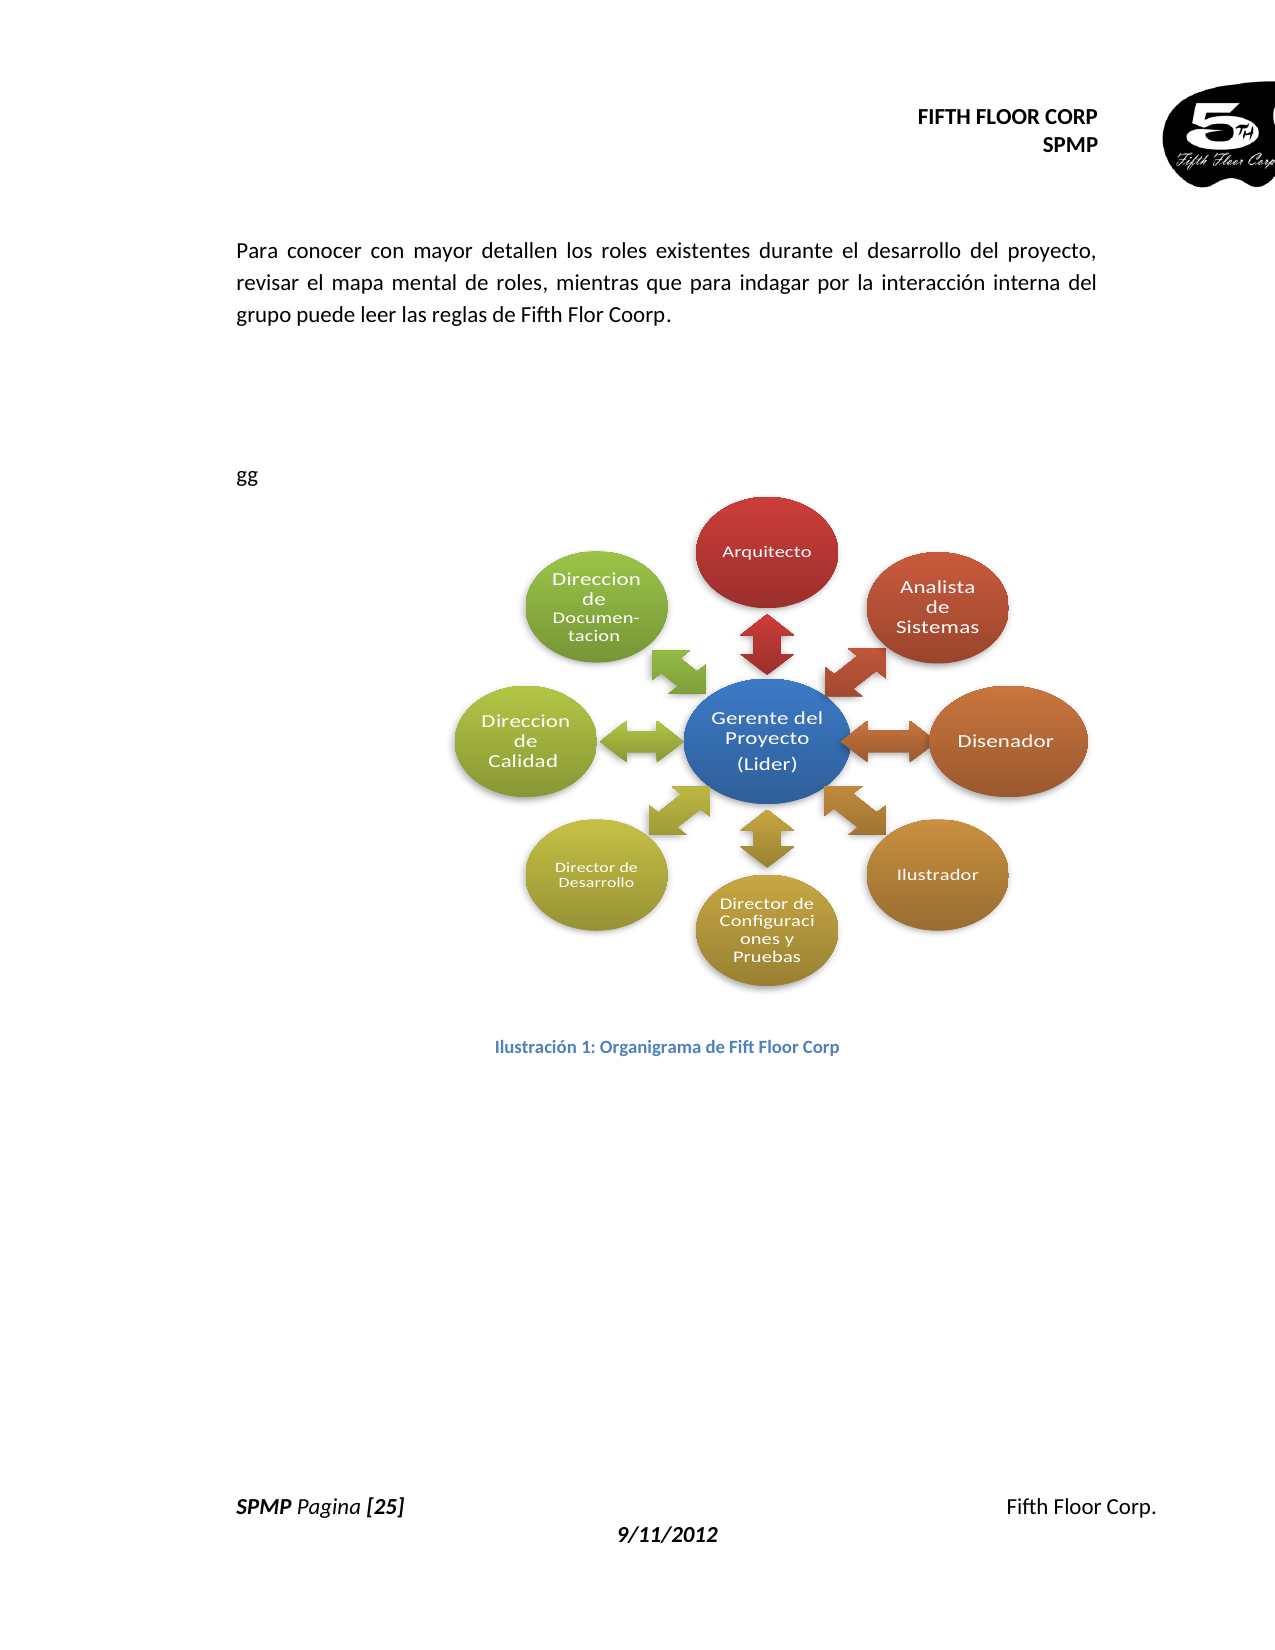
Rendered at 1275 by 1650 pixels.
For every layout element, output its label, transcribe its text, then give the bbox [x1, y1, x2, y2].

text Ilustración 1: Organigrama de Fift Floor Corp [236, 1036, 1098, 1059]
text Para conocer con mayor detallen los roles existentes durante el desarrollo del proyecto, revisar el mapa mental de roles, mientras que para indagar por la interacción interna del grupo puede leer las reglas de Fifth Flor Coorp. [236, 236, 1098, 329]
text gg [236, 460, 1098, 1011]
picture [1156, 73, 1275, 196]
